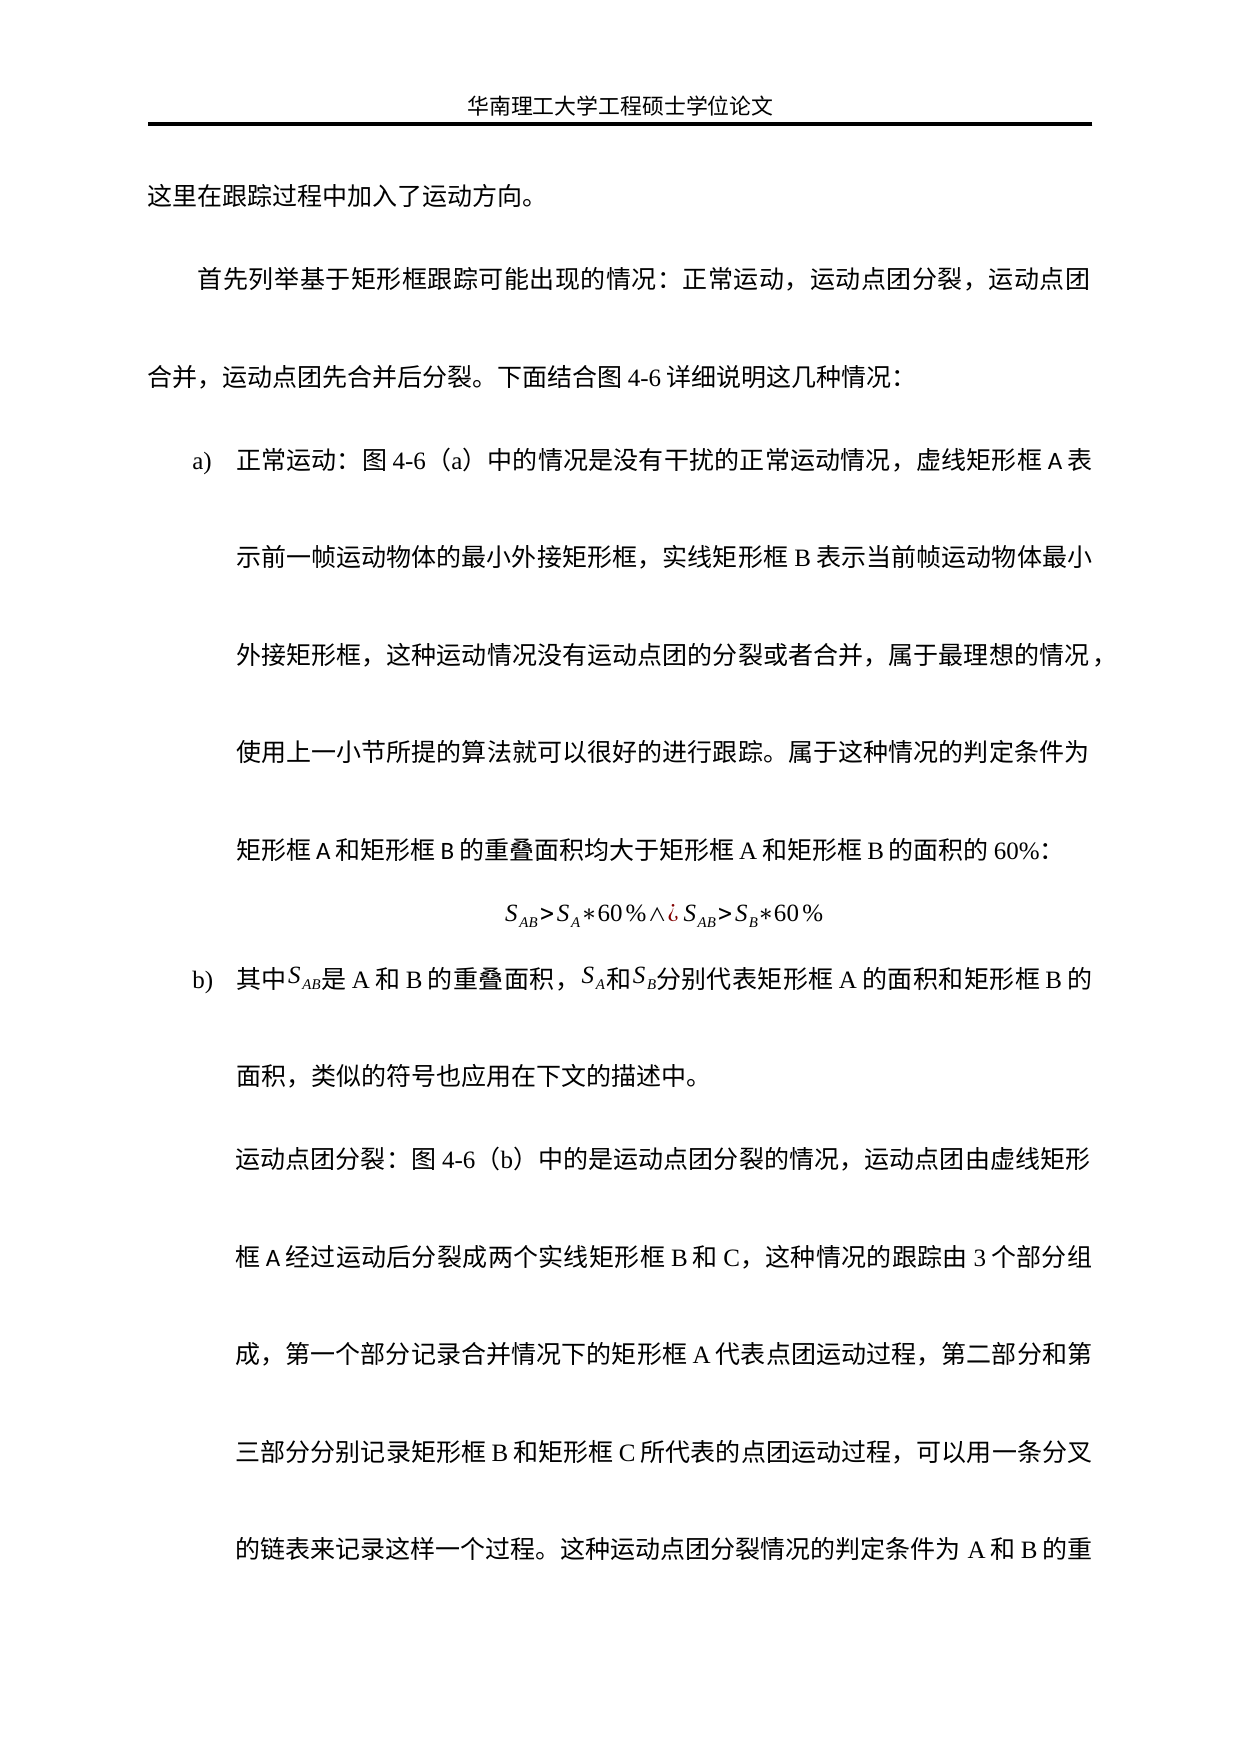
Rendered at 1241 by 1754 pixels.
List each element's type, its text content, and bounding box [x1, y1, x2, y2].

list 其中是A和B的重叠面积，和分别代表矩形框A的面积和矩形框B的面积，类似的符号也应用在下文的描述中。 [192, 945, 1092, 1107]
text 首先列举基于矩形框跟踪可能出现的情况：正常运动，运动点团分裂，运动点团合并，运动点团先合并后分裂。下面结合图4-6详细说明这几种情况： [148, 245, 1092, 408]
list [235, 1125, 1092, 1580]
list 正常运动：图4-6（a）中的情况是没有干扰的正常运动情况，虚线矩形框A表示前一帧运动物体的最小外接矩形框，实线矩形框B表示当前帧运动物体最小外接矩形框，这种运动情况没有运动点团的分裂或者合并，属于最理想的情况，使用上一小节所提的算法就可以很好的进行跟踪。属于这种情况的判定条件为矩形框A和矩形框B的重叠面积均大于矩形框A和矩形框B的面积的60%： [192, 426, 1092, 881]
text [148, 162, 1092, 227]
